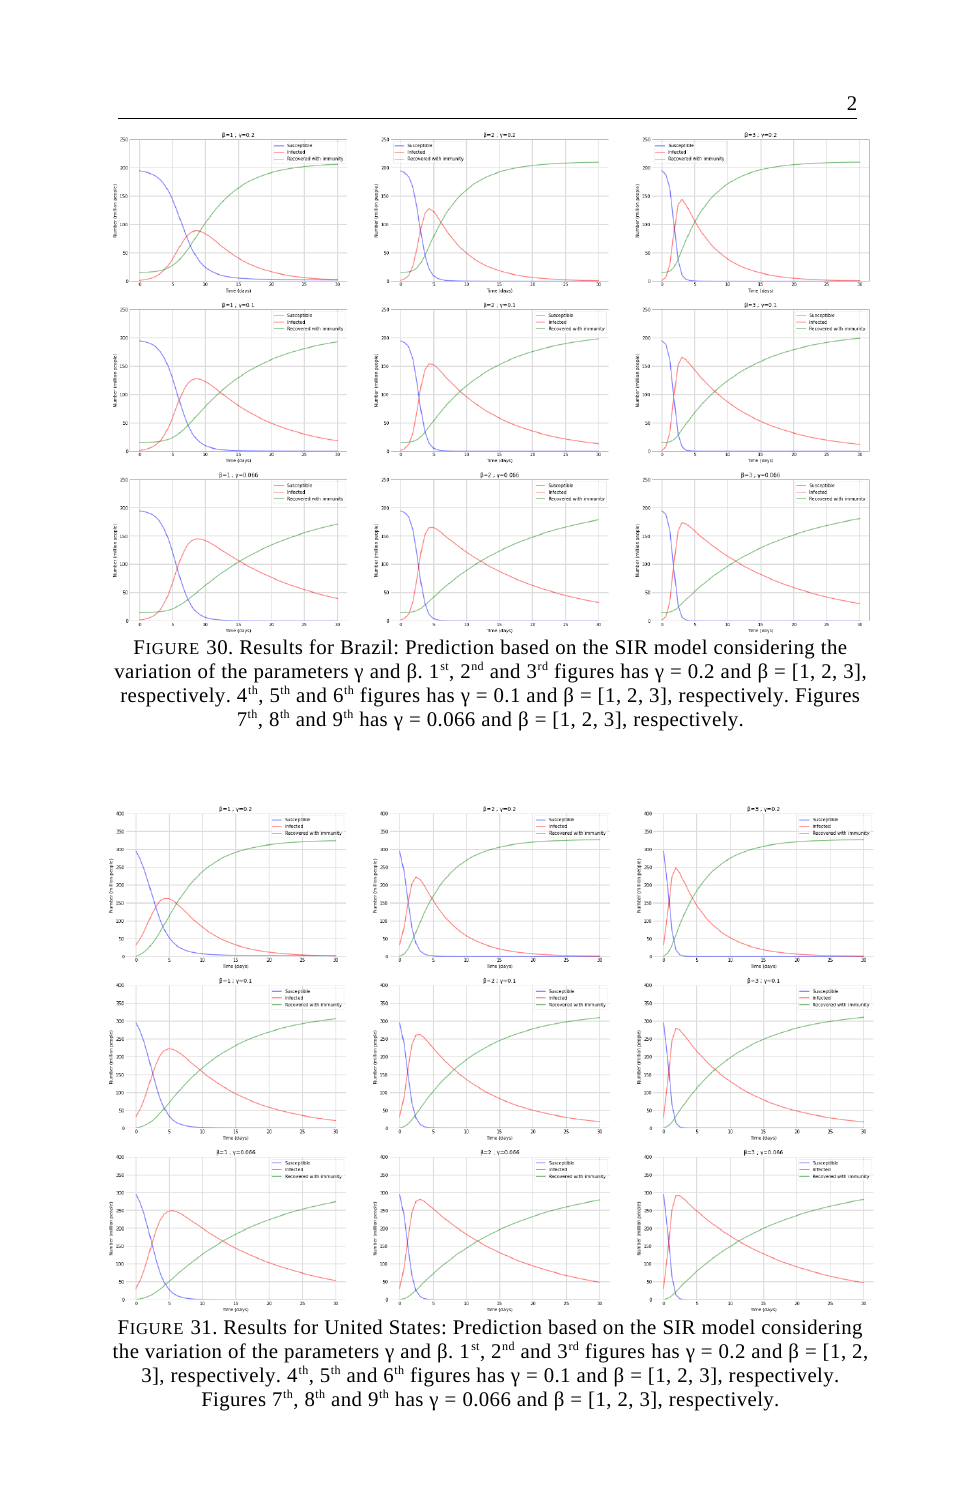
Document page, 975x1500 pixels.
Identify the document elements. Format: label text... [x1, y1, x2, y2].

text FIGURE 31. Results for United States: Prediction based on the SIR model considering the variation of the parameters γ and β. 1st, 2nd and 3rd figures has γ = 0.2 and β = [1, 2, 3], respectively. 4th, 5th and 6th figures has γ = 0.1 and β = [1, 2, 3], respectively. Figures 7th, 8th and 9th has γ = 0.066 and β = [1, 2, 3], respectively. [106, 1315, 875, 1411]
text FIGURE 30. Results for Brazil: Prediction based on the SIR model considering the variation of the parameters γ and β. 1st, 2nd and 3rd figures has γ = 0.2 and β = [1, 2, 3], respectively. 4th, 5th and 6th figures has γ = 0.1 and β = [1, 2, 3], respectively. Figures 7th, 8th and 9th has γ = 0.066 and β = [1, 2, 3], respectively. [106, 635, 875, 731]
picture [106, 803, 876, 1315]
picture [110, 129, 872, 636]
